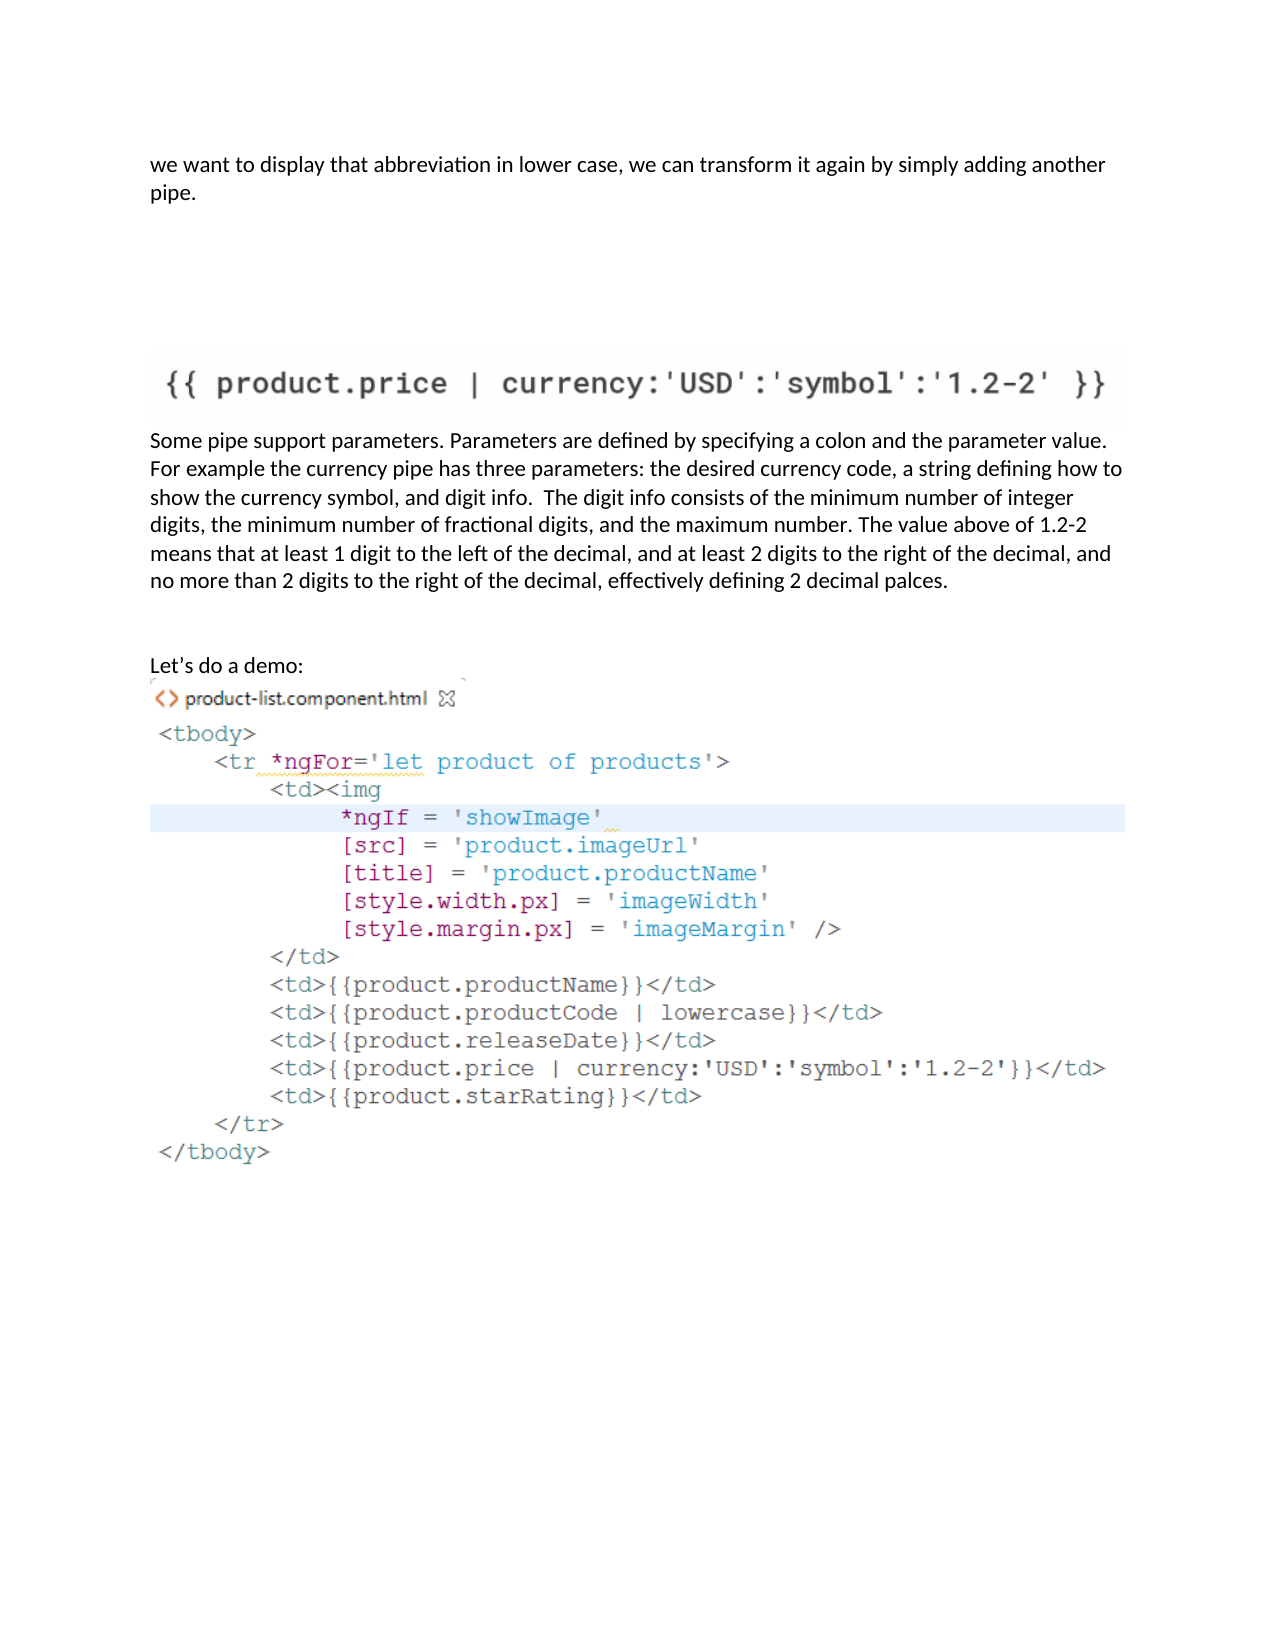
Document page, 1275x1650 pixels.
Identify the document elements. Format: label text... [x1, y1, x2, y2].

picture [150, 346, 1125, 427]
picture [150, 678, 1125, 1168]
text Let’s do a demo: [150, 651, 1125, 679]
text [150, 150, 1125, 206]
text Some pipe support parameters. Parameters are defined by specifying a colon and the parameter value. For example the currency pipe has three parameters: the desired currency code, a string defining how to show the currency symbol, and digit info. The digit info consists of the minimum number of integer digits, the minimum number of fractional digits, and the maximum number. The value above of 1.2-2 means that at least 1 digit to the left of the decimal, and at least 2 digits to the right of the decimal, and no more than 2 digits to the right of the decimal, effectively defining 2 decimal palces. [150, 427, 1125, 595]
